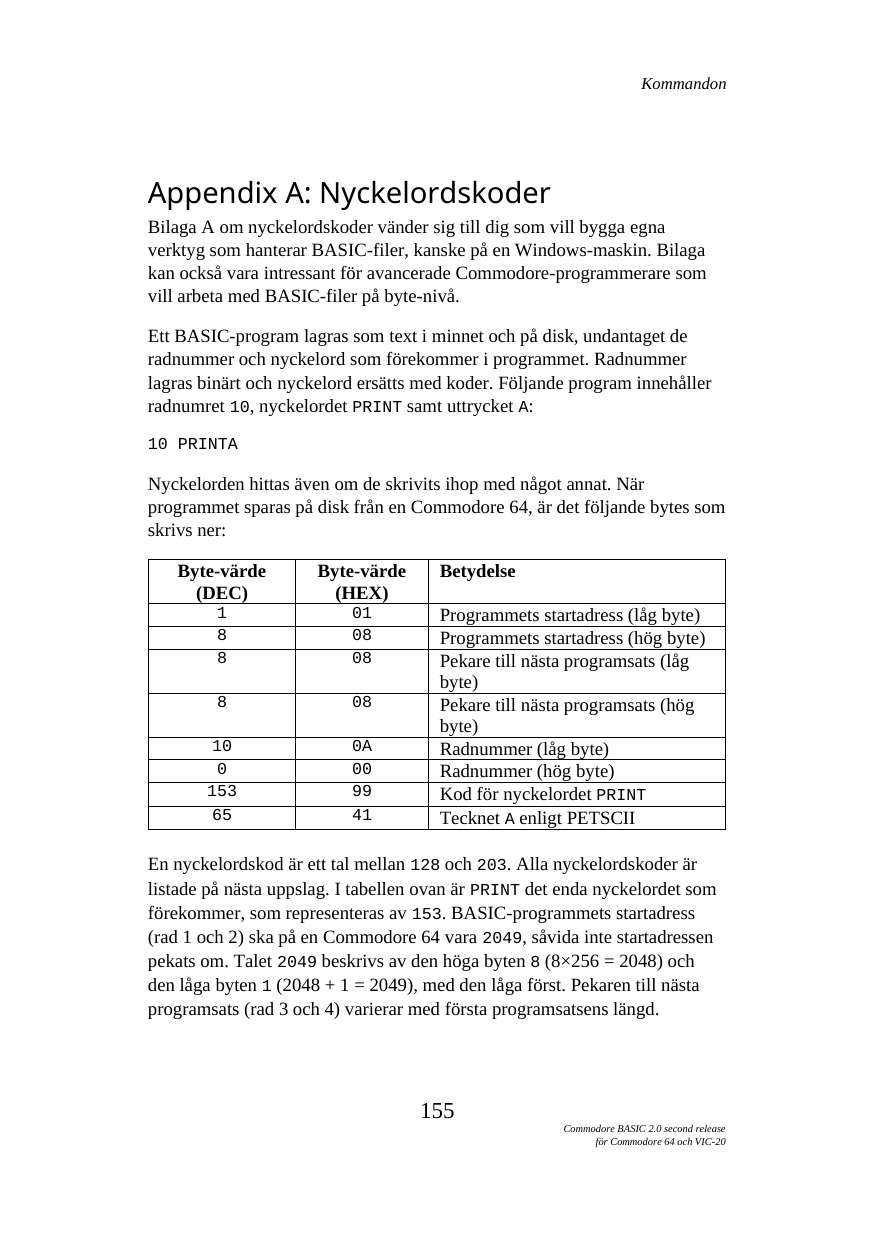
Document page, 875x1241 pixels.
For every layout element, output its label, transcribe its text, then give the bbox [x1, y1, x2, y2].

table_cell 08 [296, 650, 428, 693]
table_cell 8 [149, 650, 295, 693]
table_cell 153 [149, 783, 295, 806]
table_cell Radnummer (hög byte) [429, 760, 725, 782]
table_cell 1 [149, 604, 295, 626]
table_cell 65 [149, 807, 295, 829]
table_cell Radnummer (låg byte) [429, 738, 725, 759]
table_cell Tecknet A enligt PETSCII [429, 807, 725, 829]
table_cell 0 [149, 760, 295, 782]
table_cell Programmets startadress (hög byte) [429, 627, 725, 648]
table_cell 8 [149, 627, 295, 648]
table_cell Pekare till nästa programsats (låg byte) [429, 650, 725, 693]
table_cell Pekare till nästa programsats (hög byte) [429, 694, 725, 737]
table_cell Kod för nyckelordet PRINT [429, 783, 725, 806]
table_header Byte-värde (DEC) [149, 560, 295, 603]
table_cell 08 [296, 694, 428, 737]
table_cell 41 [296, 807, 428, 829]
table_header Betydelse [429, 560, 725, 603]
text En nyckelordskod är ett tal mellan 128 och 203. Alla nyckelordskoder är listade på nästa uppslag. I tabellen ovan är PRINT det enda nyckelordet som förekommer, som representeras av 153. BASIC-programmets startadress (rad 1 och 2) ska på en Commodore 64 vara 2049, såvida inte startadressen pekats om. Talet 2049 beskrivs av den höga byten 8 (8×256 = 2048) och den låga byten 1 (2048 + 1 = 2049), med den låga först. Pekaren till nästa programsats (rad 3 och 4) varierar med första programsatsens längd. [148, 830, 726, 1020]
text 10 PRINTA [148, 436, 726, 454]
text Nyckelorden hittas även om de skrivits ihop med något annat. När programmet sparas på disk från en Commodore 64, är det följande bytes som skrivs ner: [148, 473, 726, 541]
table_cell 10 [149, 738, 295, 759]
text Ett BASIC-program lagras som text i minnet och på disk, undantaget de radnummer och nyckelord som förekommer i programmet. Radnummer lagras binärt och nyckelord ersätts med koder. Följande program innehåller radnumret 10, nyckelordet PRINT samt uttrycket A: [148, 325, 726, 417]
table_cell 0A [296, 738, 428, 759]
table_header Byte-värde (HEX) [296, 560, 428, 603]
table_cell 08 [296, 627, 428, 648]
subtitle Appendix A: Nyckelordskoder [148, 173, 726, 212]
table_cell 01 [296, 604, 428, 626]
text Bilaga A om nyckelordskoder vänder sig till dig som vill bygga egna verktyg som hanterar BASIC-filer, kanske på en Windows-maskin. Bilaga kan också vara intressant för avancerade Commodore-programmerare som vill arbeta med BASIC-filer på byte-nivå. [148, 216, 726, 307]
table_cell 00 [296, 760, 428, 782]
table_cell 8 [149, 694, 295, 737]
table_cell Programmets startadress (låg byte) [429, 604, 725, 626]
table_cell 99 [296, 783, 428, 806]
